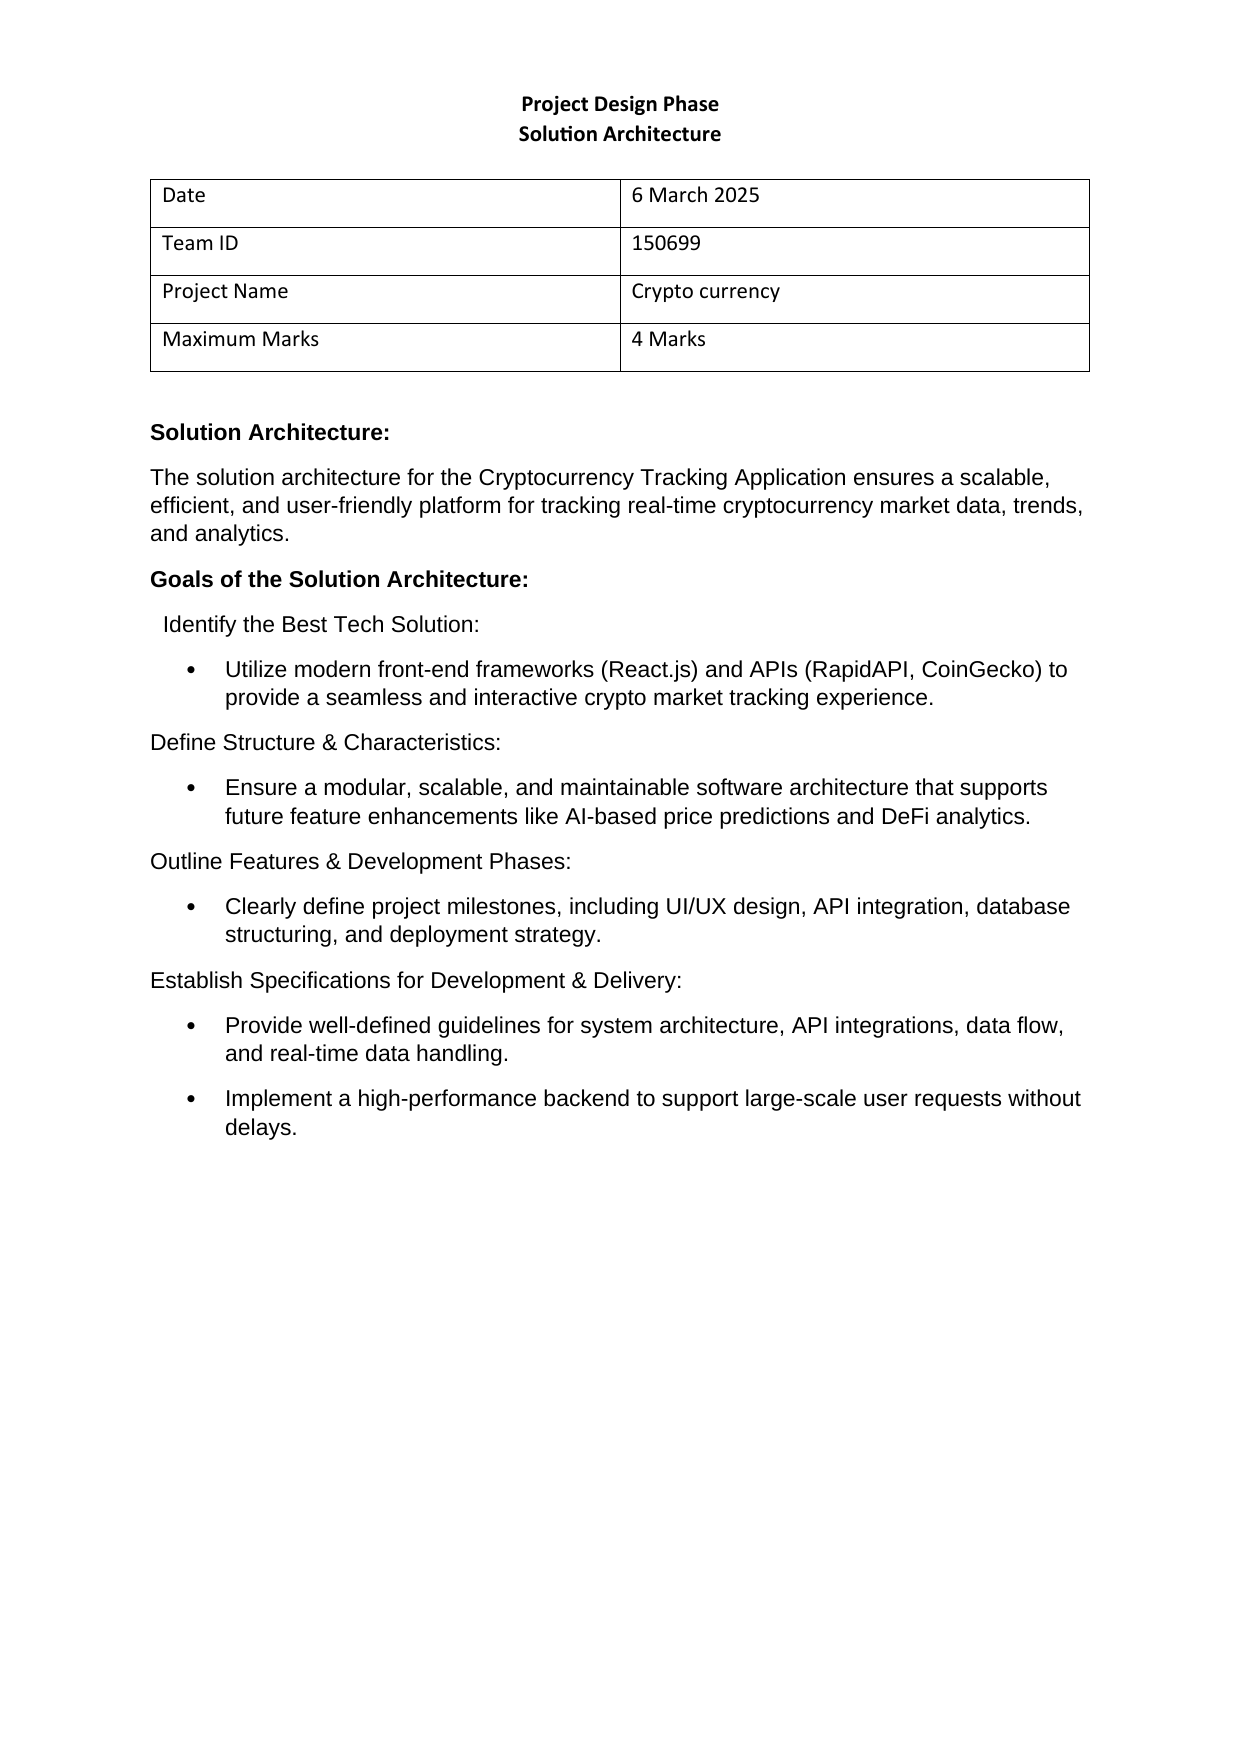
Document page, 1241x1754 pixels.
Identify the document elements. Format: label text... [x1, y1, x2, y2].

table_cell Project Name [151, 276, 620, 323]
text Identify the Best Tech Solution: [150, 611, 1090, 637]
text Goals of the Solution Architecture: [150, 566, 1090, 592]
text Define Structure & Characteristics: [150, 729, 1090, 756]
list Ensure a modular, scalable, and maintainable software architecture that supports future feature enhancements like AI-based price predictions and DeFi analytics. [187, 774, 1090, 829]
list Provide well-defined guidelines for system architecture, API integrations, data flow, and real-time data handling. [187, 1012, 1090, 1066]
list Utilize modern front-end frameworks (React.js) and APIs (RapidAPI, CoinGecko) to provide a seamless and interactive crypto market tracking experience. [187, 656, 1090, 711]
text The solution architecture for the Cryptocurrency Tracking Application ensures a scalable, efficient, and user-friendly platform for tracking real-time cryptocurrency market data, trends, and analytics. [150, 463, 1090, 547]
text Establish Specifications for Development & Delivery: [150, 967, 1090, 993]
list Clearly define project milestones, including UI/UX design, API integration, database structuring, and deployment strategy. [187, 893, 1090, 948]
text Outline Features & Development Phases: [150, 848, 1090, 874]
text Solution Architecture [150, 119, 1090, 147]
text Solution Architecture: [150, 418, 1090, 445]
table_cell Maximum Marks [151, 324, 620, 371]
table_cell 4 Marks [621, 324, 1089, 371]
table_header Date [151, 180, 620, 227]
list Implement a high-performance backend to support large-scale user requests without delays. [187, 1085, 1090, 1140]
table_cell Team ID [151, 228, 620, 275]
table_header 6 March 2025 [621, 180, 1089, 227]
table_cell 150699 [621, 228, 1089, 275]
text Project Design Phase [150, 89, 1090, 117]
table_cell Crypto currency [621, 276, 1089, 323]
